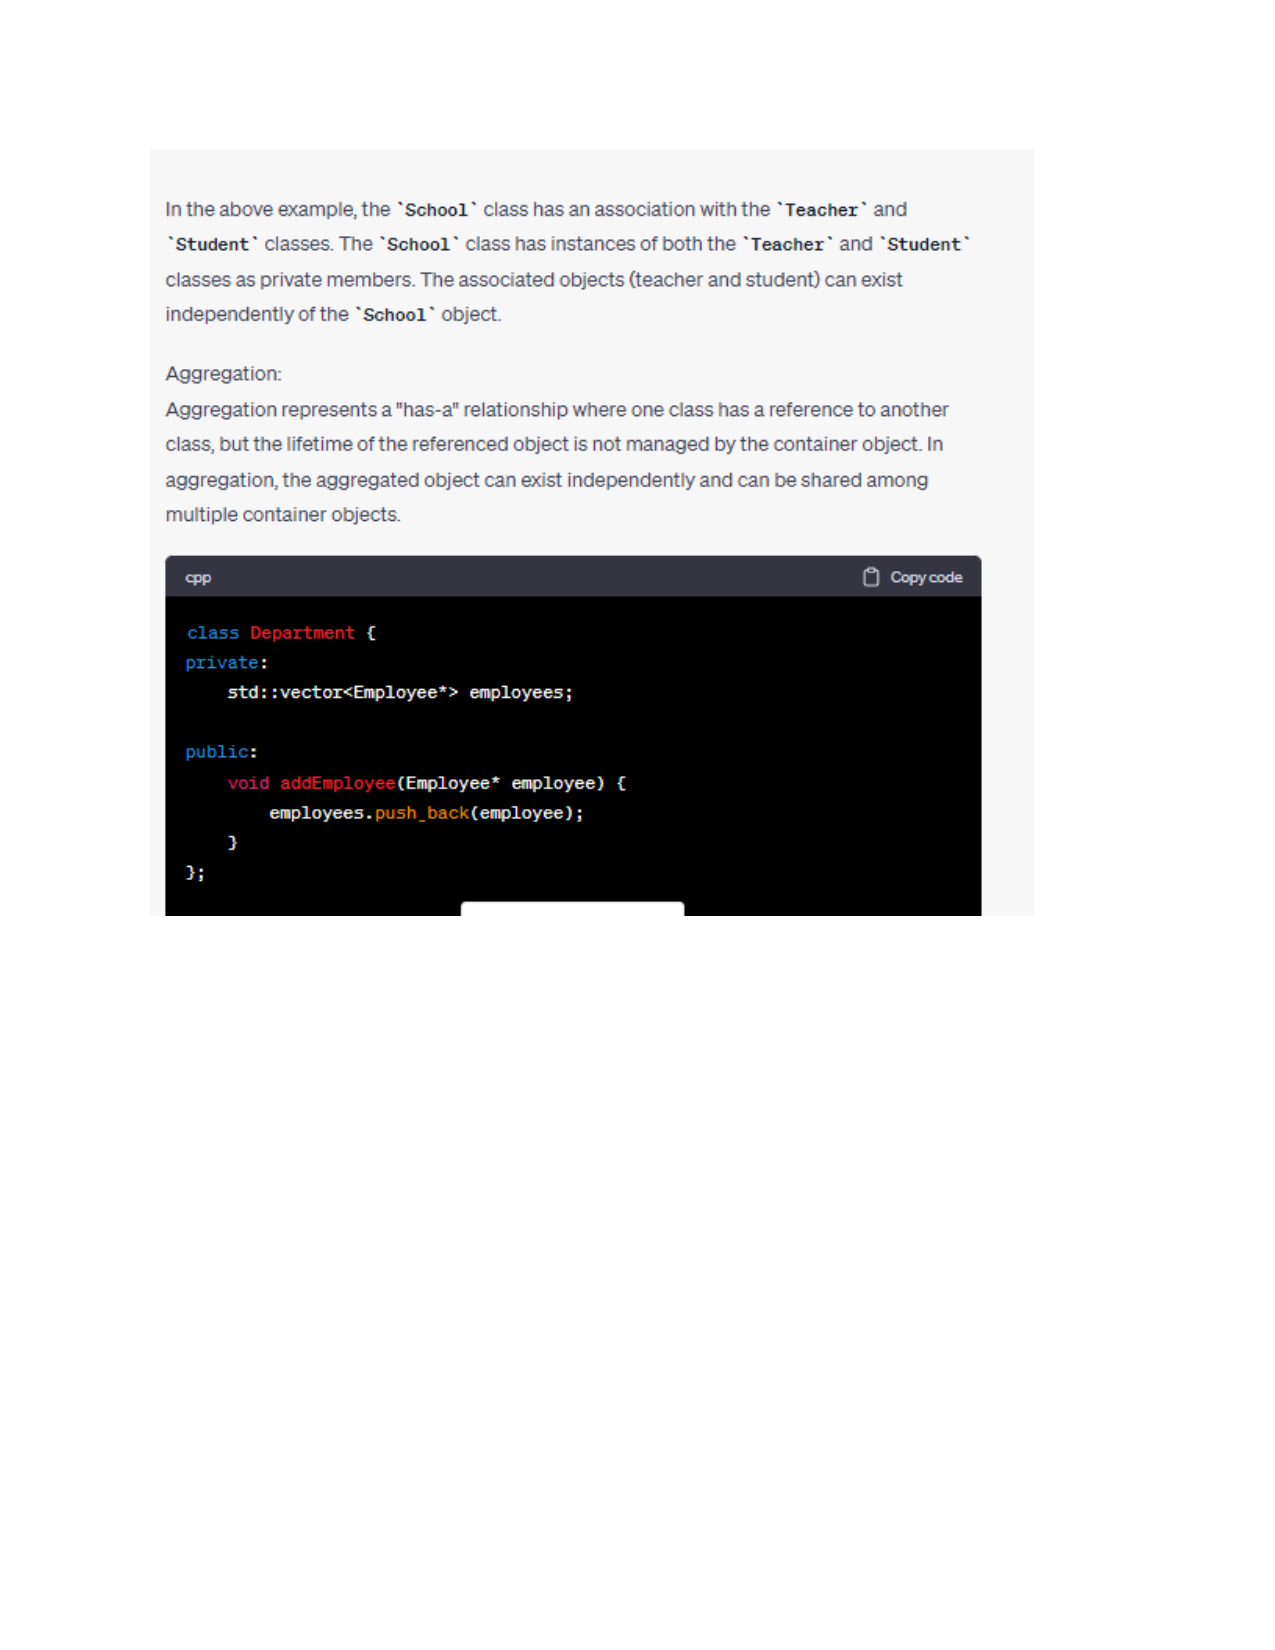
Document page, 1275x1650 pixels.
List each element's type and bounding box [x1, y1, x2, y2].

picture [150, 150, 1035, 916]
